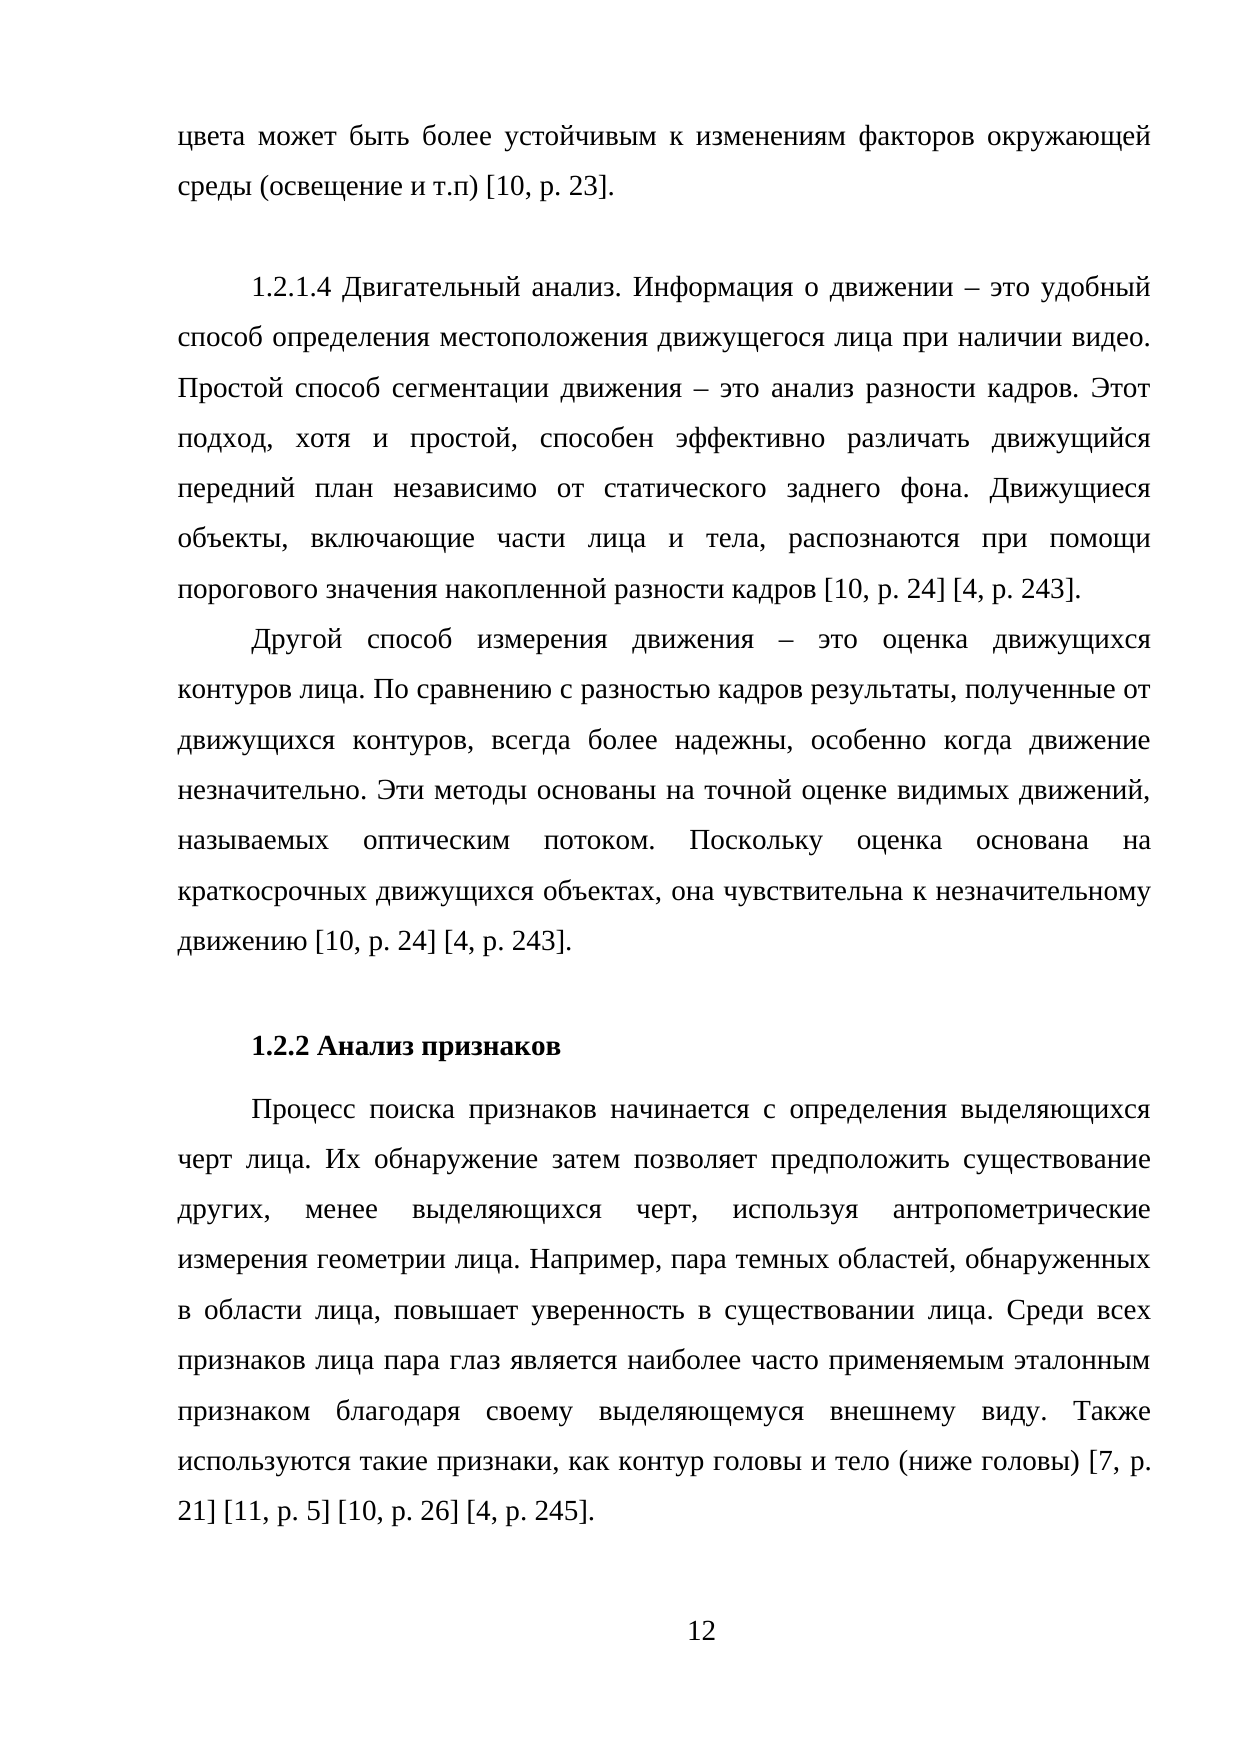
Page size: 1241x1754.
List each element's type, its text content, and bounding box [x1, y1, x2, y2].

subtitle 1.2.2 Анализ признаков [177, 1028, 1152, 1061]
text 1.2.1.4 Двигательный анализ. Информация о движении – это удобный способ определения местоположения движущегося лица при наличии видео. Простой способ сегментации движения – это анализ разности кадров. Этот подход, хотя и простой, способен эффективно различать движущийся передний план независимо от статического заднего фона. Движущиеся объекты, включающие части лица и тела, распознаются при помощи порогового значения накопленной разности кадров [10, p. 24] [4, p. 243]. [177, 269, 1152, 604]
text Другой способ измерения движения – это оценка движущихся контуров лица. По сравнению с разностью кадров результаты, полученные от движущихся контуров, всегда более надежны, особенно когда движение незначительно. Эти методы основаны на точной оценке видимых движений, называемых оптическим потоком. Поскольку оценка основана на краткосрочных движущихся объектах, она чувствительна к незначительному движению [10, p. 24] [4, p. 243]. [177, 621, 1152, 957]
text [177, 118, 1152, 202]
text Процесс поиска признаков начинается с определения выделяющихся черт лица. Их обнаружение затем позволяет предположить существование других, менее выделяющихся черт, используя антропометрические измерения геометрии лица. Например, пара темных областей, обнаруженных в области лица, повышает уверенность в существовании лица. Среди всех признаков лица пара глаз является наиболее часто применяемым эталонным признаком благодаря своему выделяющемуся внешнему виду. Также используются такие признаки, как контур головы и тело (ниже головы) [7, p. 21] [11, p. 5] [10, p. 26] [4, p. 245]. [177, 1091, 1152, 1527]
